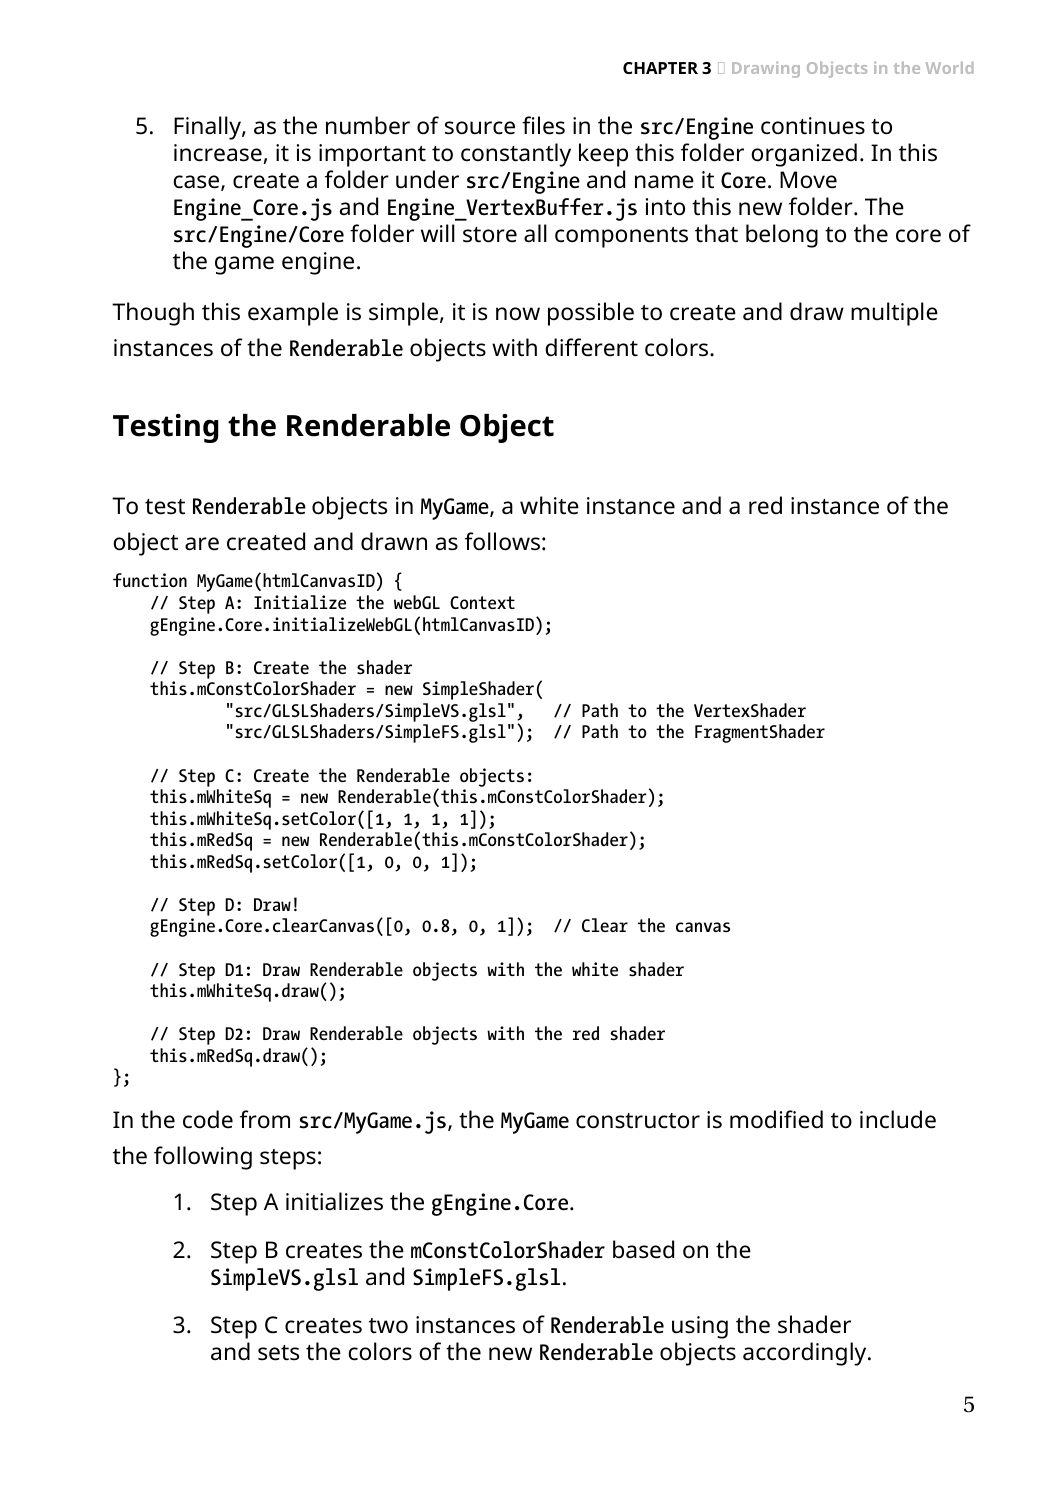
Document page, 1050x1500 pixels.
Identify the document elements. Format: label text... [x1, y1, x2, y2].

text // Step D: Draw! [112, 897, 975, 916]
text this.mRedSq.draw(); [112, 1048, 975, 1067]
text this.mRedSq = new Renderable(this.mConstColorShader); [112, 833, 975, 852]
text this.mWhiteSq.draw(); [112, 984, 975, 1002]
text "src/GLSLShaders/SimpleFS.glsl"); // Path to the FragmentShader [112, 725, 975, 744]
text // Step D1: Draw Renderable objects with the white shader [112, 962, 975, 981]
text this.mRedSq.setColor([1, 0, 0, 1]); [112, 854, 975, 873]
text // Step C: Create the Renderable objects: [112, 768, 975, 787]
text "src/GLSLShaders/SimpleVS.glsl", // Path to the VertexShader [112, 703, 975, 722]
text gEngine.Core.clearCanvas([0, 0.8, 0, 1]); // Clear the canvas [112, 919, 975, 938]
text // Step B: Create the shader [112, 660, 975, 679]
text To test Renderable objects in MyGame, a white instance and a red instance of the object are created and drawn as follows: [112, 490, 975, 557]
list Step B creates the mConstColorShader based on the SimpleVS.glsl and SimpleFS.glsl. [172, 1236, 885, 1291]
list Step A initializes the gEngine.Core. [172, 1188, 885, 1216]
text this.mConstColorShader = new SimpleShader( [112, 682, 975, 701]
list Step C creates two instances of Renderable using the shader and sets the colors of the new Renderable objects accordingly. [172, 1311, 885, 1366]
text Though this example is simple, it is now possible to create and draw multiple instances of the Renderable objects with different colors. [112, 296, 975, 363]
text this.mWhiteSq = new Renderable(this.mConstColorShader); [112, 790, 975, 808]
text function MyGame(htmlCanvasID) { [112, 574, 975, 593]
text gEngine.Core.initializeWebGL(htmlCanvasID); [112, 617, 975, 636]
text }; [112, 1070, 975, 1089]
text // Step D2: Draw Renderable objects with the red shader [112, 1027, 975, 1046]
text this.mWhiteSq.setColor([1, 1, 1, 1]); [112, 811, 975, 830]
subtitle Testing the Renderable Object [112, 405, 975, 445]
text In the code from src/MyGame.js, the MyGame constructor is modified to include the following steps: [112, 1104, 975, 1171]
list Finally, as the number of source files in the src/Engine continues to increase, it is important to constantly keep this folder organized. In this case, create a folder under src/Engine and name it Core. Move Engine_Core.js and Engine_VertexBuffer.js into this new folder. The src/Engine/Core folder will store all components that belong to the core of the game engine. [135, 112, 975, 275]
text // Step A: Initialize the webGL Context [112, 596, 975, 614]
